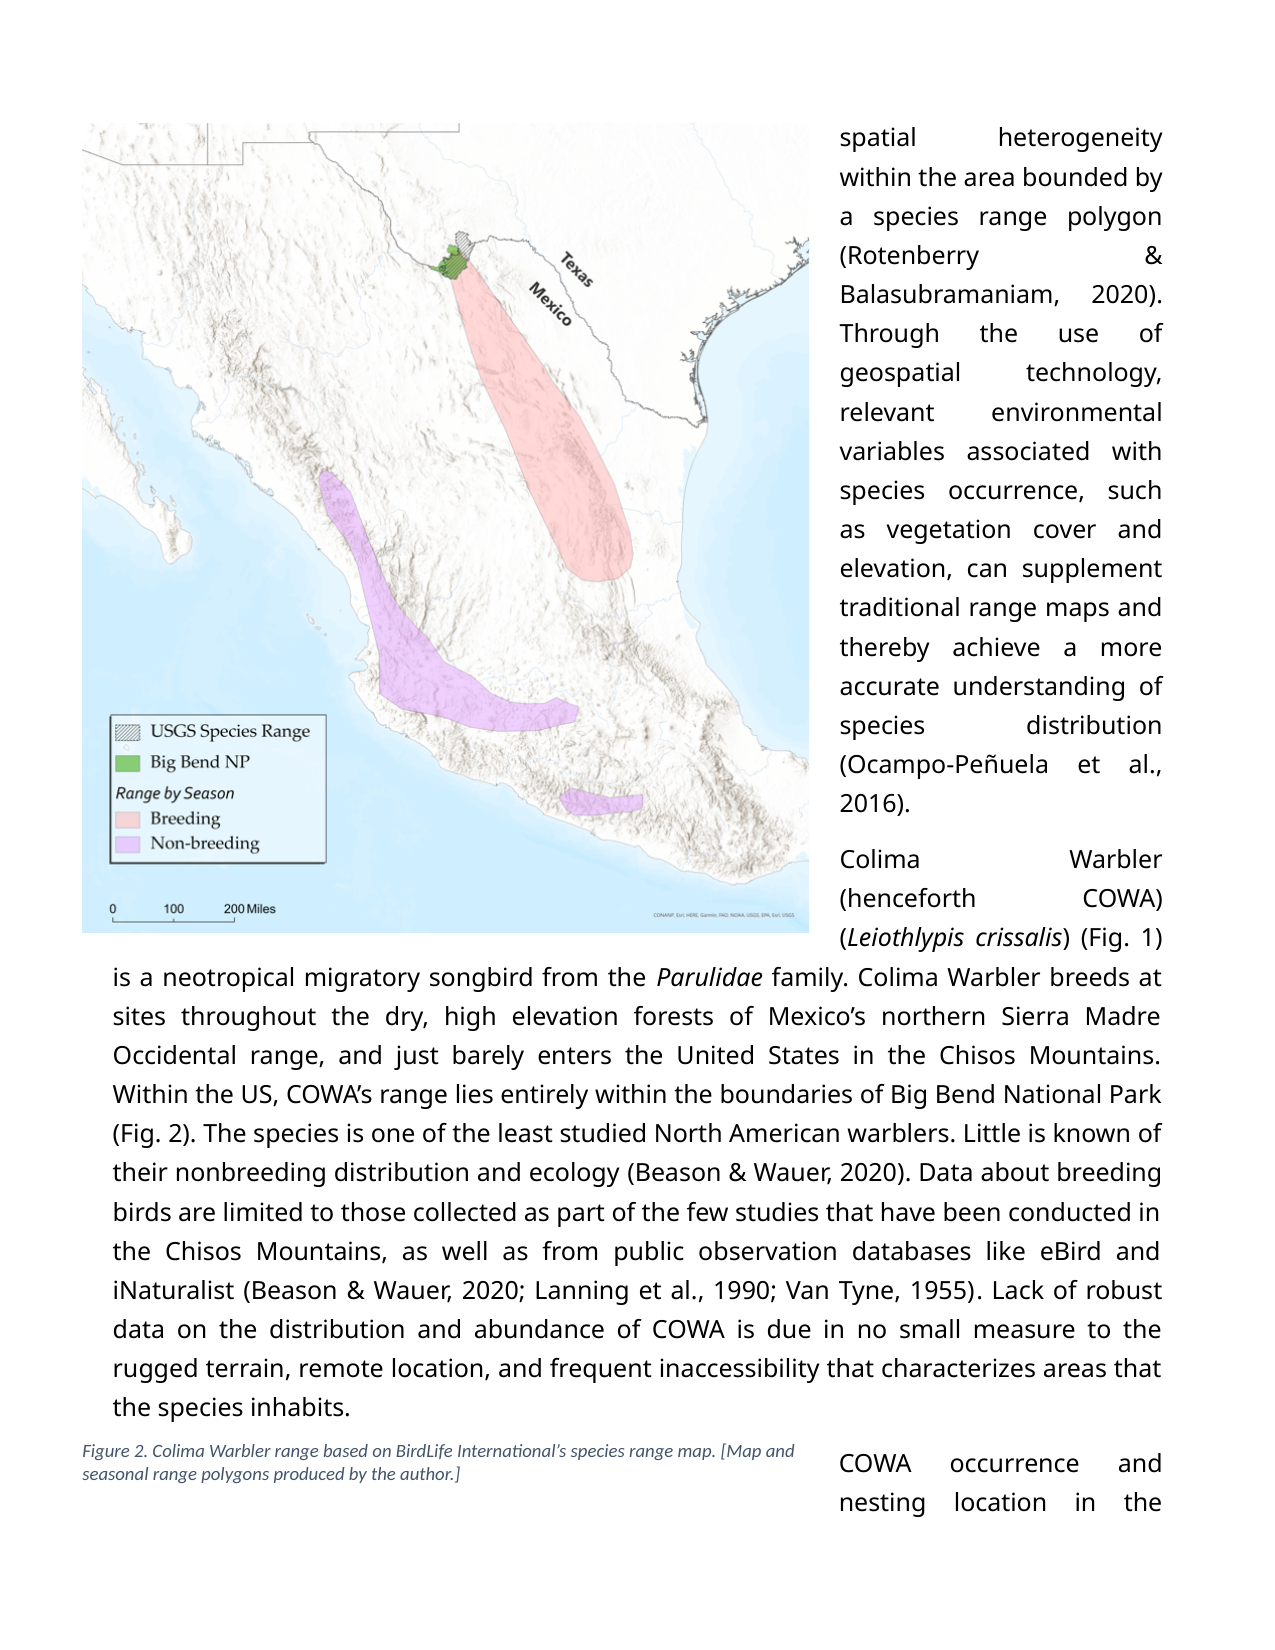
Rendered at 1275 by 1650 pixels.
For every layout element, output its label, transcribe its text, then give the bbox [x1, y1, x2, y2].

picture [82, 123, 810, 932]
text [112, 120, 1162, 820]
text Colima Warbler (henceforth COWA) (Leiothlypis crissalis) (Fig. 1) is a neotropical migratory songbird from the Parulidae family. Colima Warbler breeds at sites throughout the dry, high elevation forests of Mexico’s northern Sierra Madre Occidental range, and just barely enters the United States in the Chisos Mountains. Within the US, COWA’s range lies entirely within the boundaries of Big Bend National Park (Fig. 2). The species is one of the least studied North American warblers. Little is known of their nonbreeding distribution and ecology . Data about breeding birds are limited to those collected as part of the few studies that have been conducted in the Chisos Mountains, as well as from public observation databases like eBird and iNaturalist . Lack of robust data on the distribution and abundance of COWA is due in no small measure to the rugged terrain, remote location, and frequent inaccessibility that characterizes areas that the species inhabits. [112, 842, 1162, 1424]
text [112, 1446, 1162, 1519]
